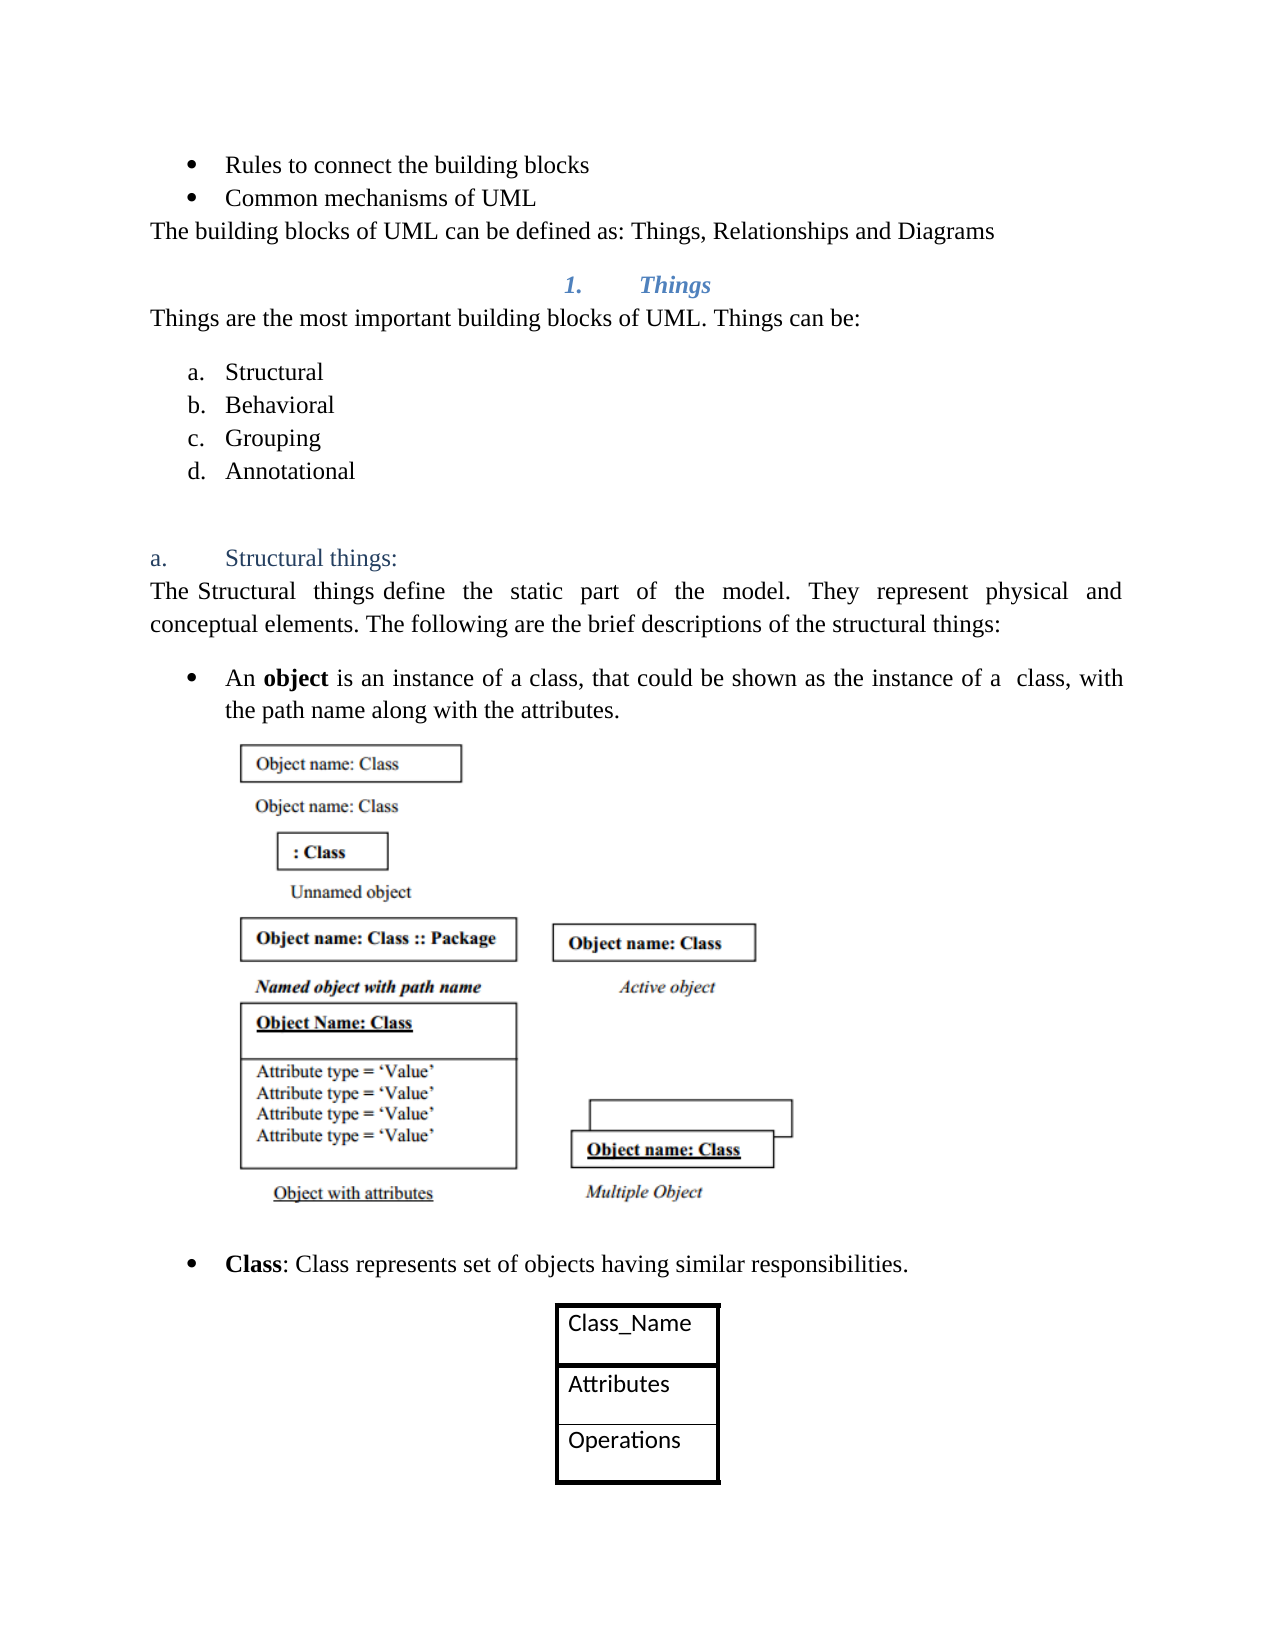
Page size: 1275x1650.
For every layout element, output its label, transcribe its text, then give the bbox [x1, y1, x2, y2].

text The Structural things define the static part of the model. They represent physical and conceptual elements. The following are the brief descriptions of the structural things: [150, 576, 1125, 637]
table_cell Attributes [559, 1368, 716, 1423]
list Annotational [187, 456, 1125, 484]
list Behavioral [187, 390, 1125, 418]
list Common mechanisms of UML [187, 183, 1125, 212]
subtitle 1. Things [150, 270, 1125, 299]
picture [225, 728, 818, 1212]
subtitle a. Structural things: [150, 543, 1125, 571]
list Grouping [187, 423, 1125, 452]
table_cell Operations [559, 1425, 716, 1480]
list An object is an instance of a class, that could be shown as the instance of a class, with the path name along with the attributes. [187, 663, 1125, 724]
list Class: Class represents set of objects having similar responsibilities. [187, 1249, 1125, 1278]
text Things are the most important building blocks of UML. Things can be: [150, 303, 1125, 332]
list Rules to connect the building blocks [187, 150, 1125, 179]
text The building blocks of UML can be defined as: Things, Relationships and Diagrams [150, 216, 1125, 245]
table_header Class_Name [559, 1308, 716, 1363]
list Structural [187, 357, 1125, 386]
